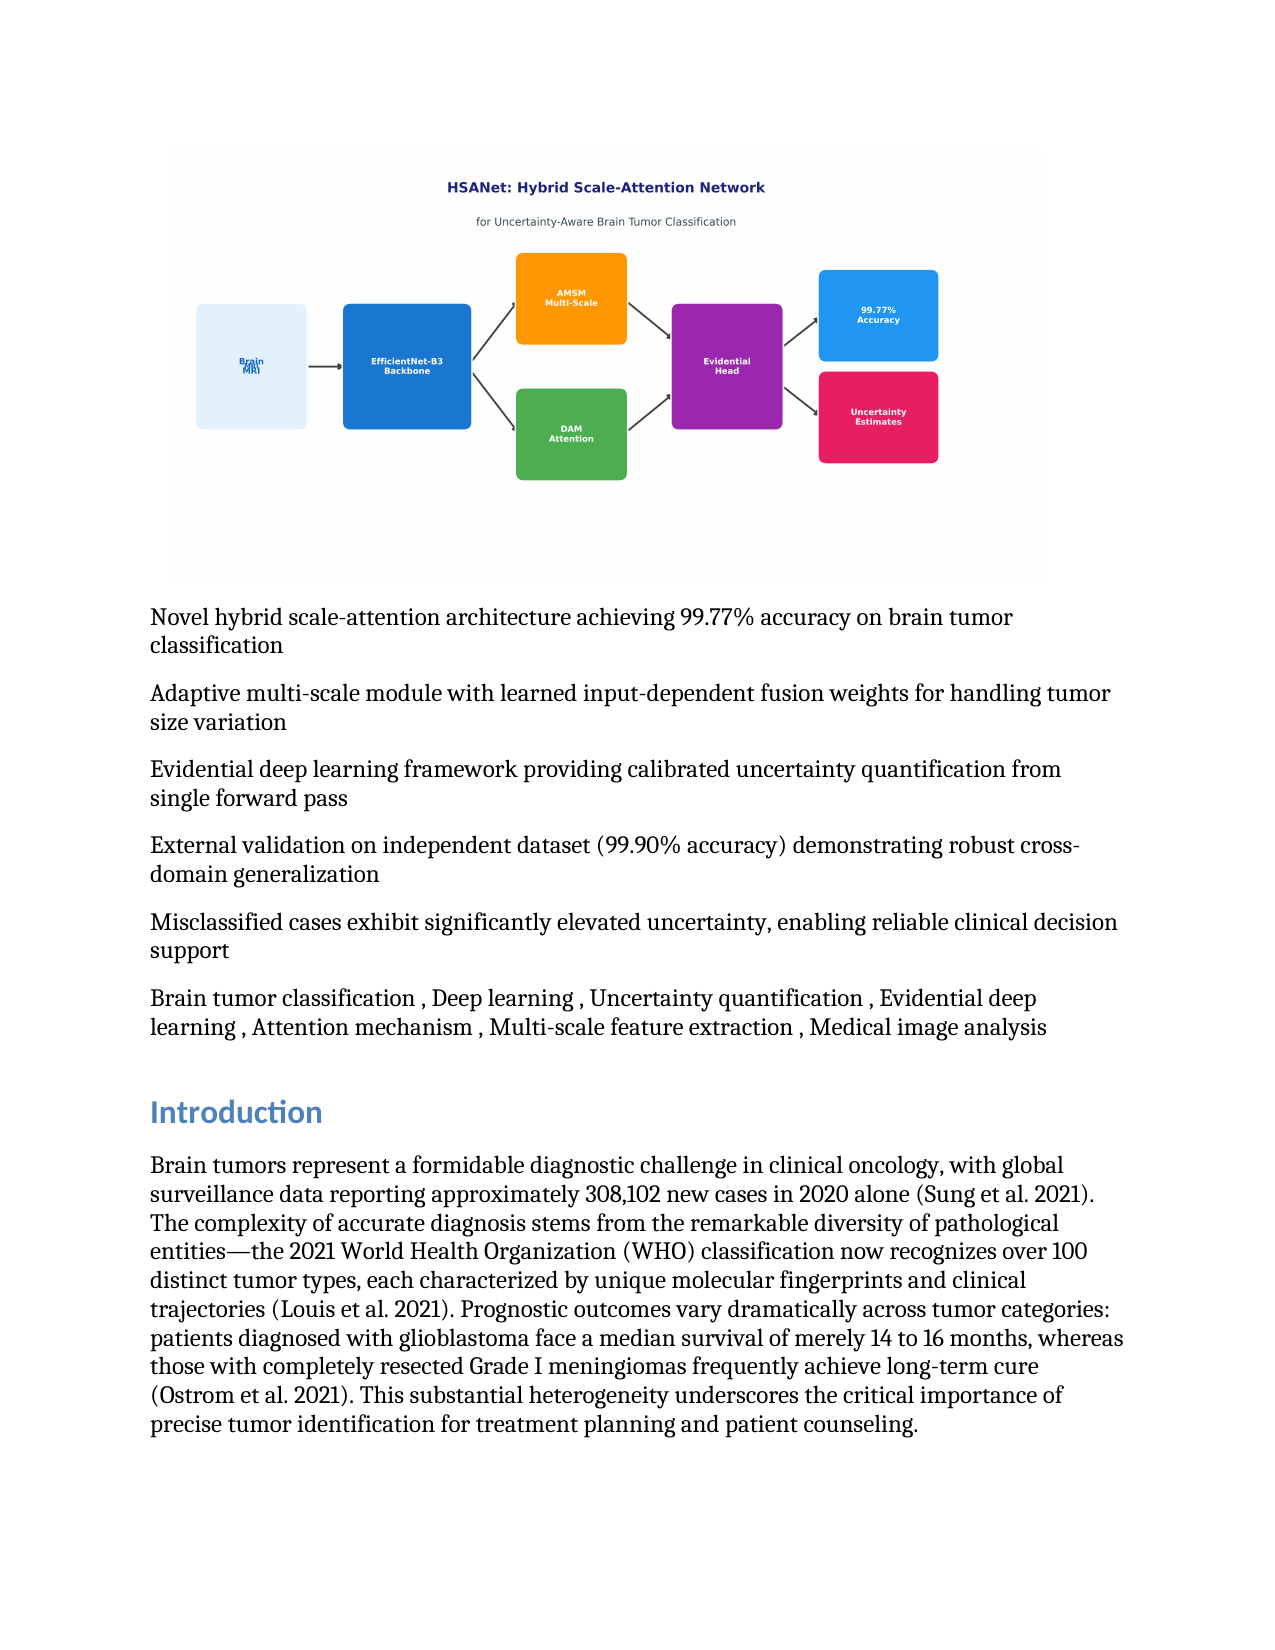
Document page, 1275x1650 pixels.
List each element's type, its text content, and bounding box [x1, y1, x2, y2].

text Novel hybrid scale-attention architecture achieving 99.77% accuracy on brain tumor classification [150, 603, 1125, 660]
text Misclassified cases exhibit significantly elevated uncertainty, enabling reliable clinical decision support [150, 908, 1125, 965]
text Brain tumor classification , Deep learning , Uncertainty quantification , Evidential deep learning , Attention mechanism , Multi-scale feature extraction , Medical image analysis [150, 984, 1125, 1041]
picture [168, 150, 1044, 584]
text Brain tumors represent a formidable diagnostic challenge in clinical oncology, with global surveillance data reporting approximately 308,102 new cases in 2020 alone (Sung et al. 2021). The complexity of accurate diagnosis stems from the remarkable diversity of pathological entities—the 2021 World Health Organization (WHO) classification now recognizes over 100 distinct tumor types, each characterized by unique molecular fingerprints and clinical trajectories (Louis et al. 2021). Prognostic outcomes vary dramatically across tumor categories: patients diagnosed with glioblastoma face a median survival of merely 14 to 16 months, whereas those with completely resected Grade I meningiomas frequently achieve long-term cure (Ostrom et al. 2021). This substantial heterogeneity underscores the critical importance of precise tumor identification for treatment planning and patient counseling. [150, 1151, 1125, 1438]
text Adaptive multi-scale module with learned input-dependent fusion weights for handling tumor size variation [150, 679, 1125, 736]
text Evidential deep learning framework providing calibrated uncertainty quantification from single forward pass [150, 755, 1125, 813]
text External validation on independent dataset (99.90% accuracy) demonstrating robust cross-domain generalization [150, 831, 1125, 889]
subtitle Introduction [150, 1091, 1125, 1132]
